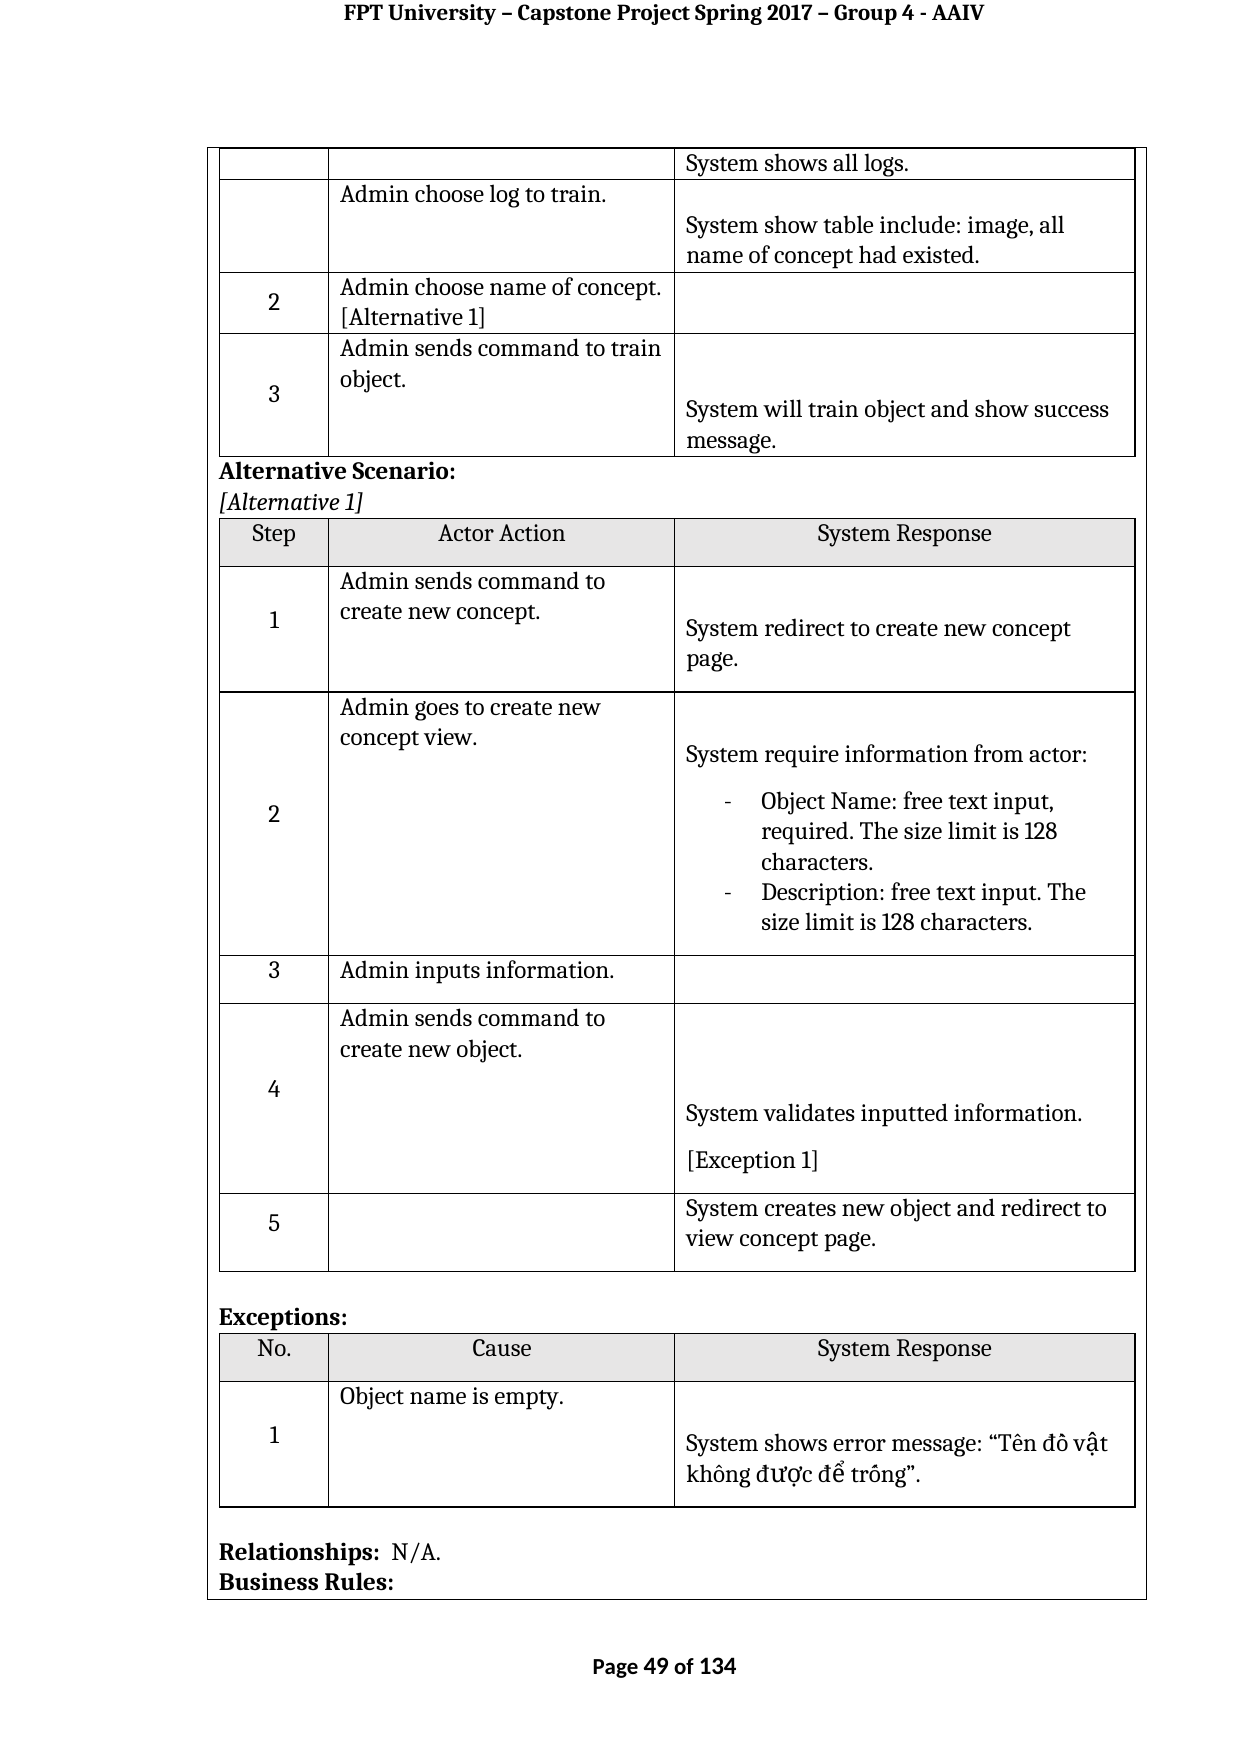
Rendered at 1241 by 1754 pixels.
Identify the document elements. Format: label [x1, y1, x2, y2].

table_cell [208, 148, 1146, 1599]
